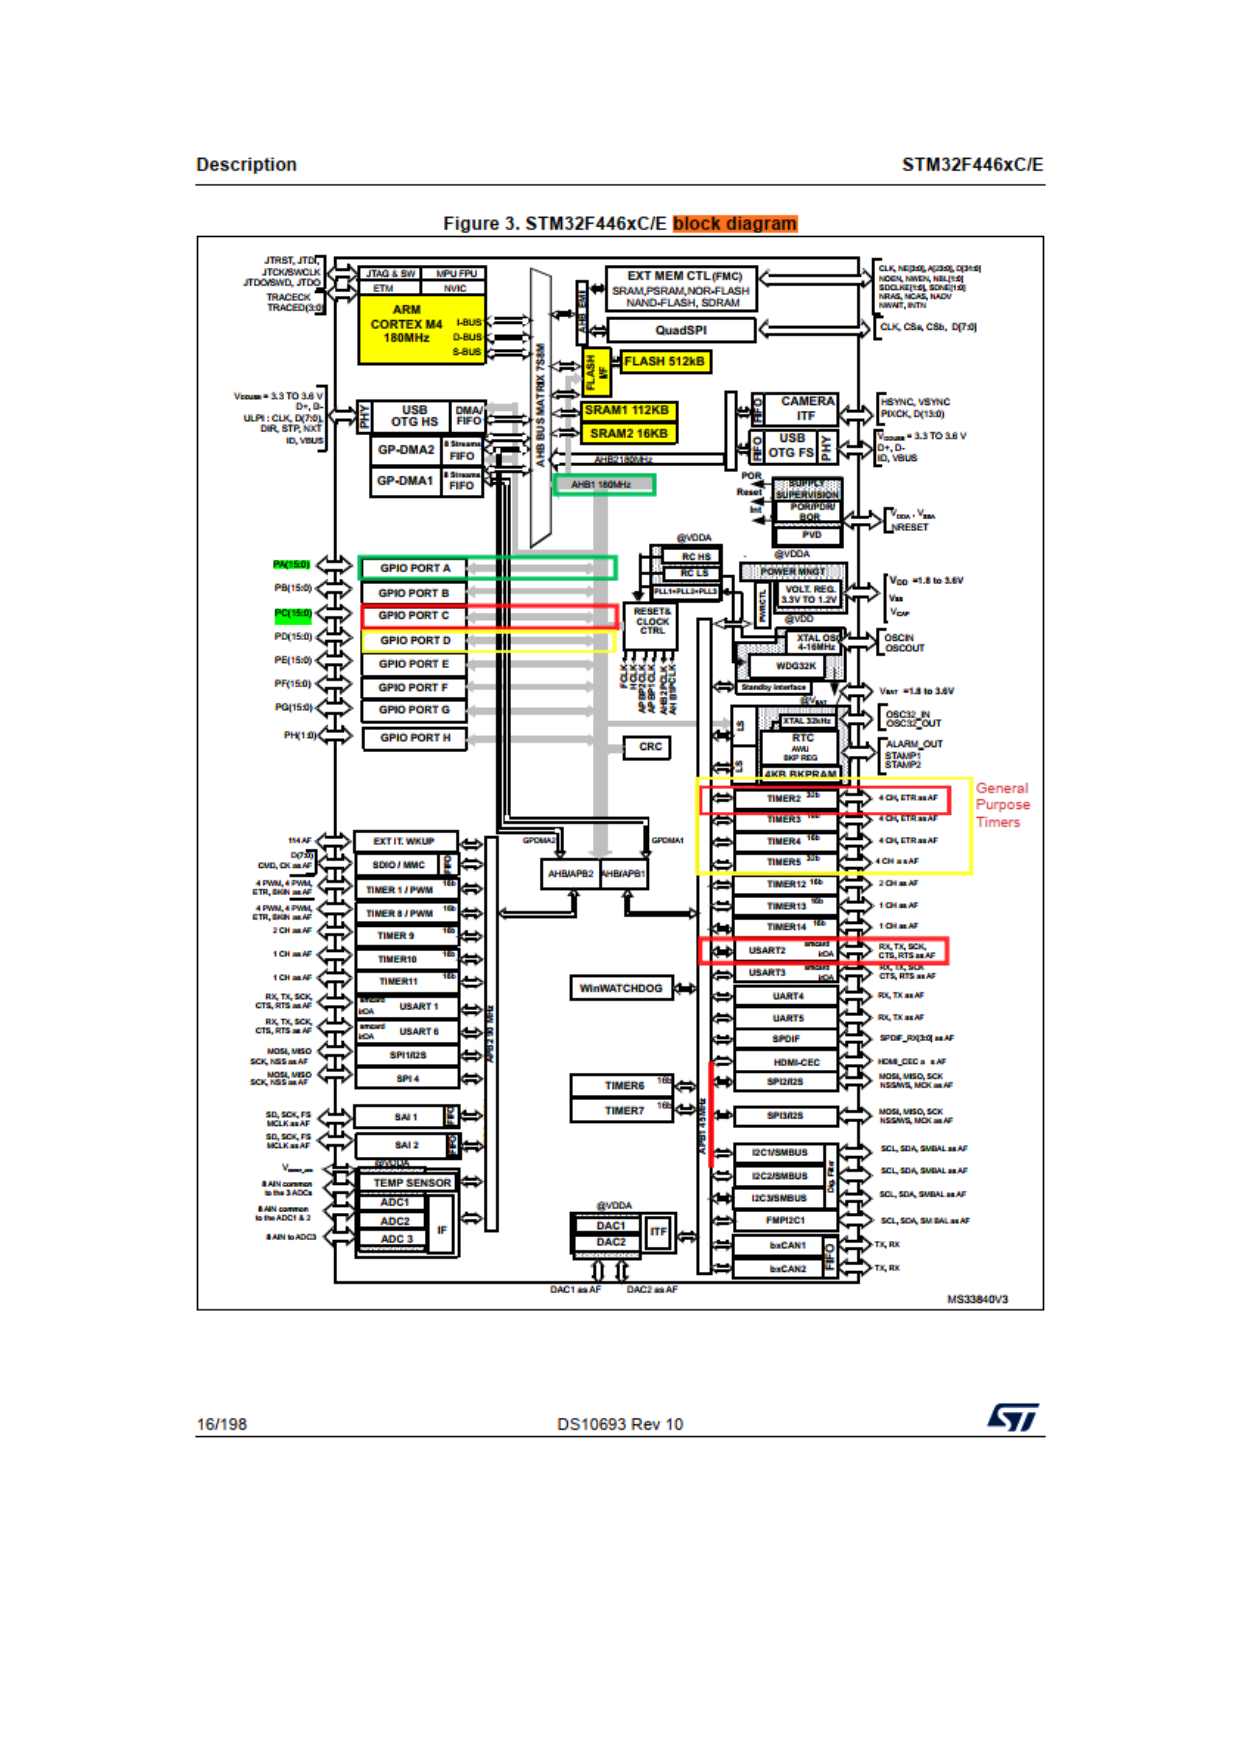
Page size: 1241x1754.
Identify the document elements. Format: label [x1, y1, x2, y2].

picture [169, 149, 1071, 1442]
